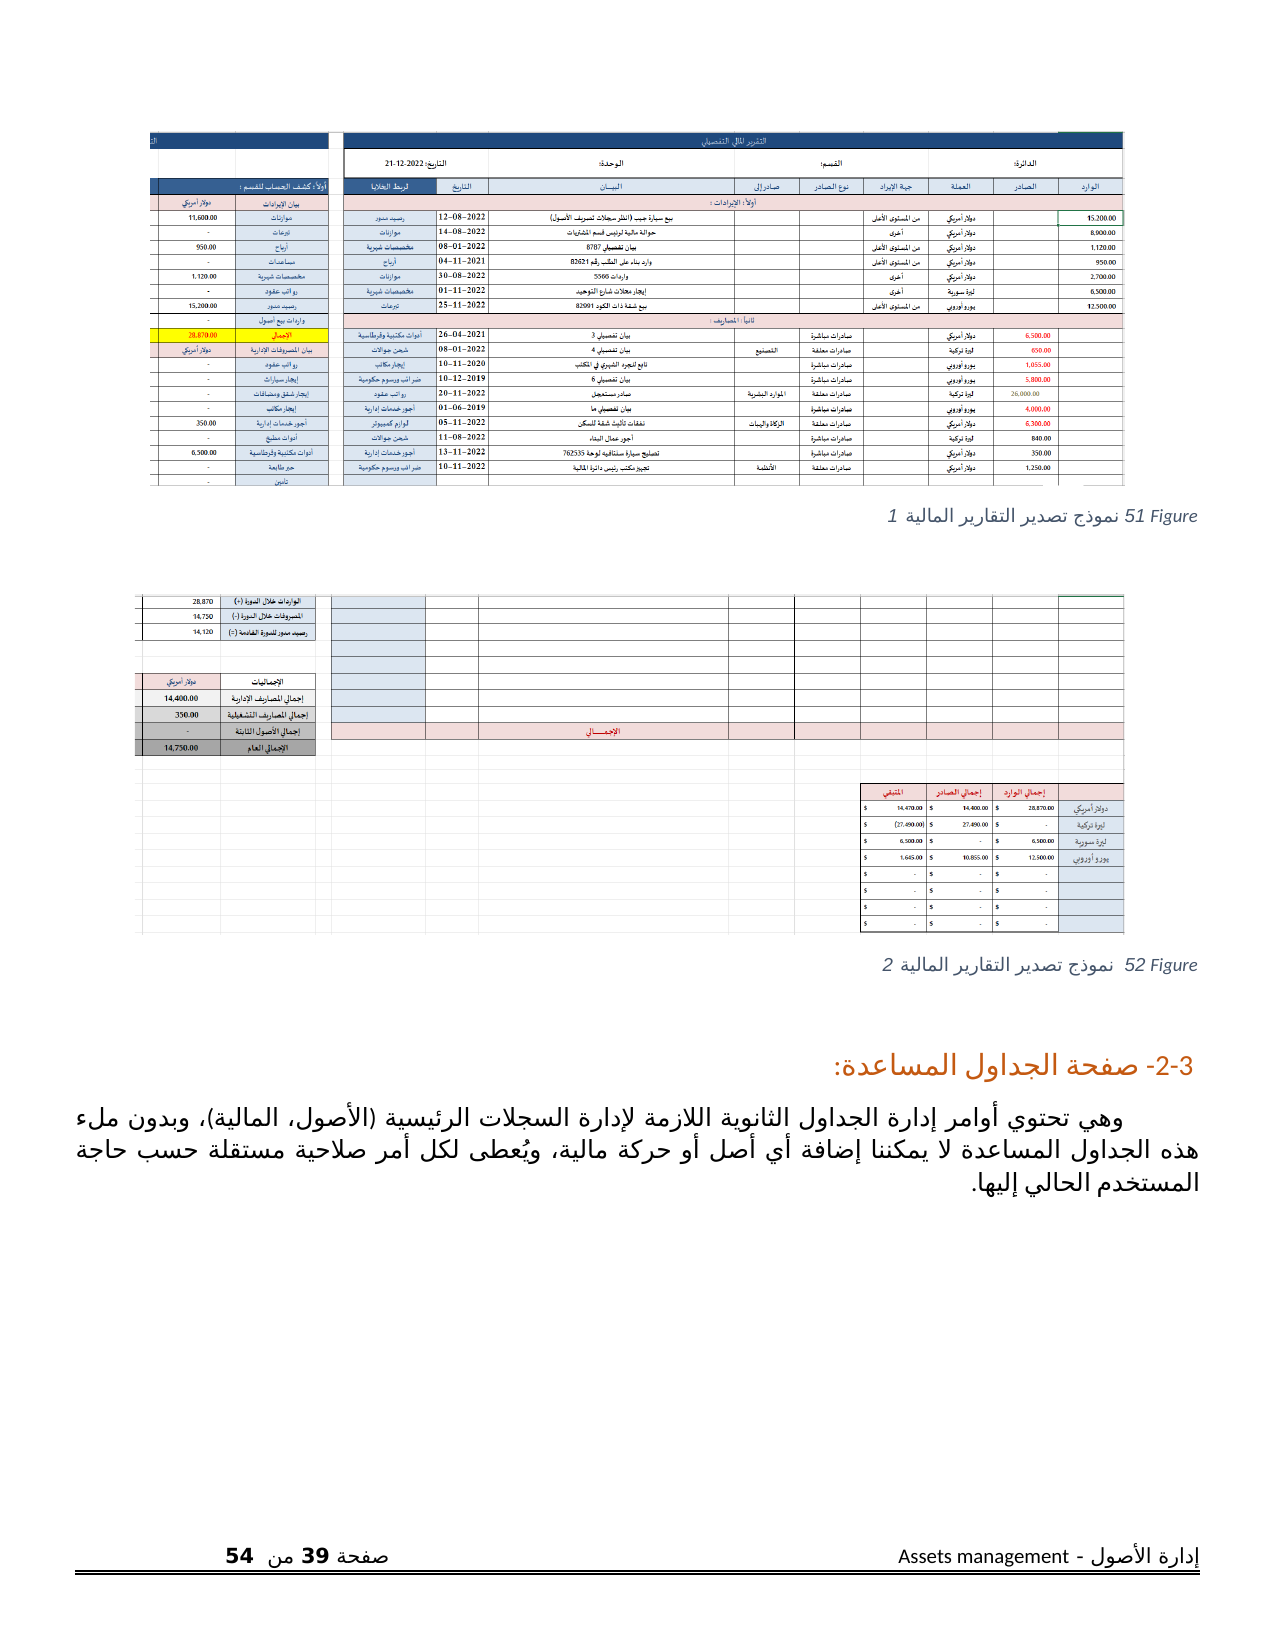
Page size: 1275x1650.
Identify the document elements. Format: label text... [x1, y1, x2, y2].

picture [150, 131, 1125, 486]
text وهي تحتوي أوامر إدارة الجداول الثانوية اللازمة لإدارة السجلات الرئيسية (الأصول، المالية)، وبدون ملء هذه الجداول المساعدة لا يمكننا إضافة أي أصل أو حركة مالية، ويُعطى لكل أمر صلاحية مستقلة حسب حاجة المستخدم الحالي إليها. [75, 1102, 1200, 1198]
subtitle 2-3- صفحة الجداول المساعدة: [75, 1047, 1200, 1082]
picture [134, 594, 1125, 935]
text Figure 52 نموذج تصدير التقارير المالية 2 [75, 953, 1200, 976]
